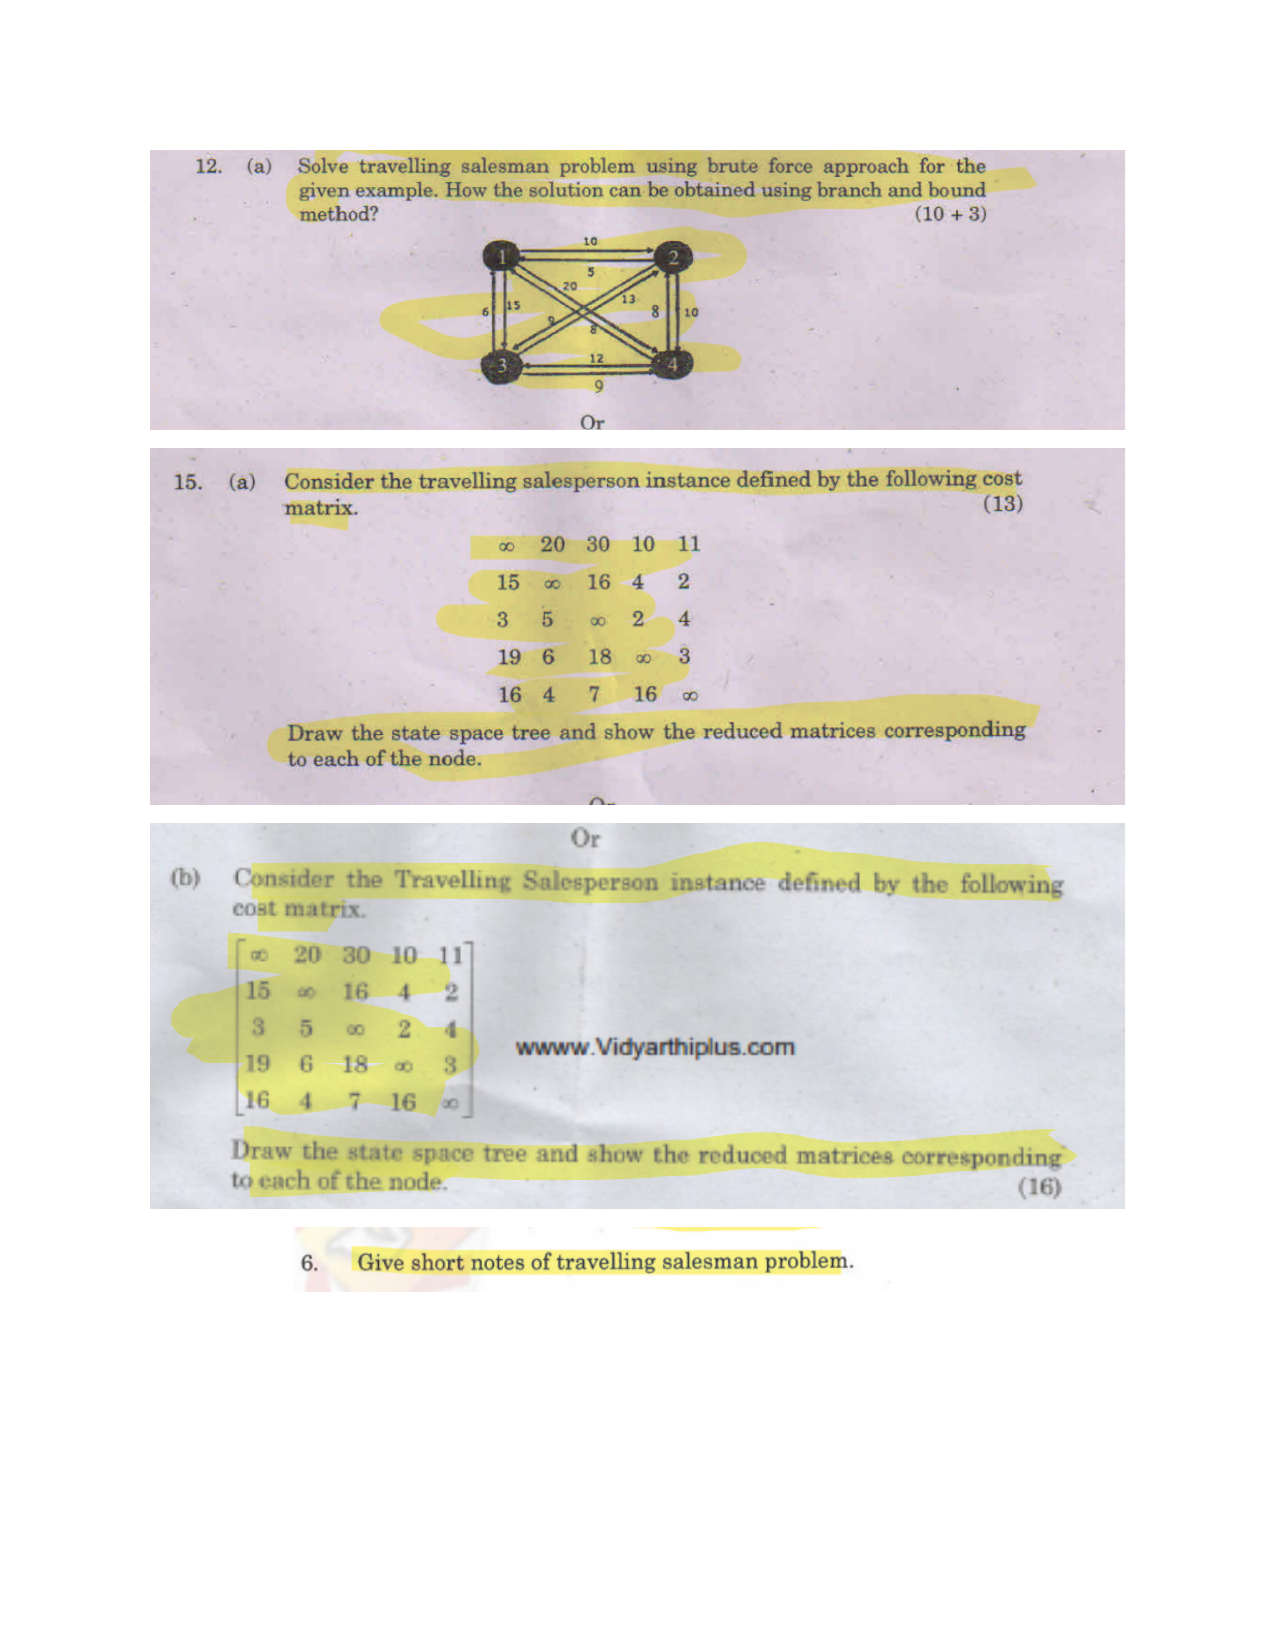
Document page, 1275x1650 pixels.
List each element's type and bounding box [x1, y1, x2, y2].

picture [150, 150, 1125, 430]
picture [293, 1227, 982, 1292]
picture [150, 823, 1125, 1209]
picture [150, 448, 1125, 805]
